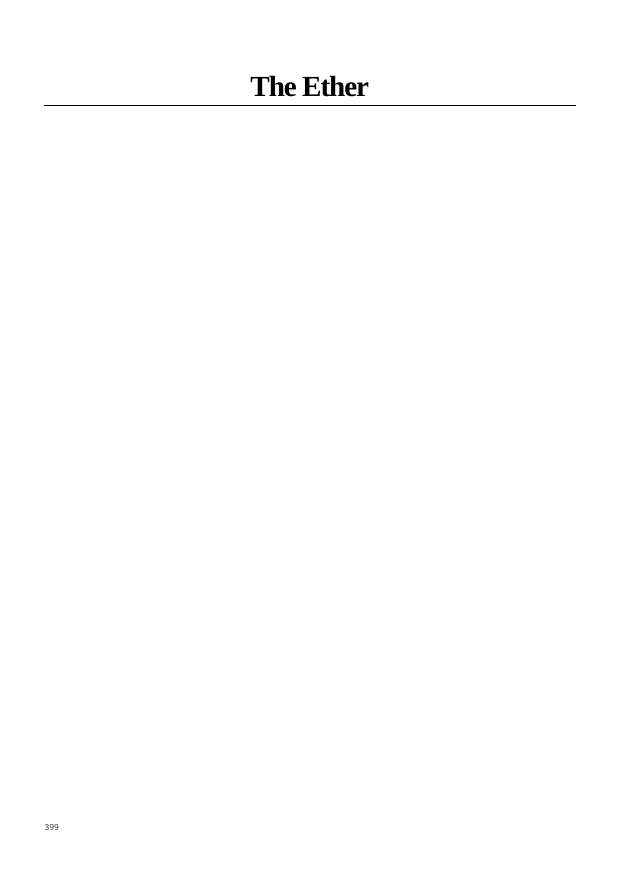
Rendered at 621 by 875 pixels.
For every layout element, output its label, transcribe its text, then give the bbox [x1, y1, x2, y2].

subtitle The Ether [44, 69, 576, 105]
